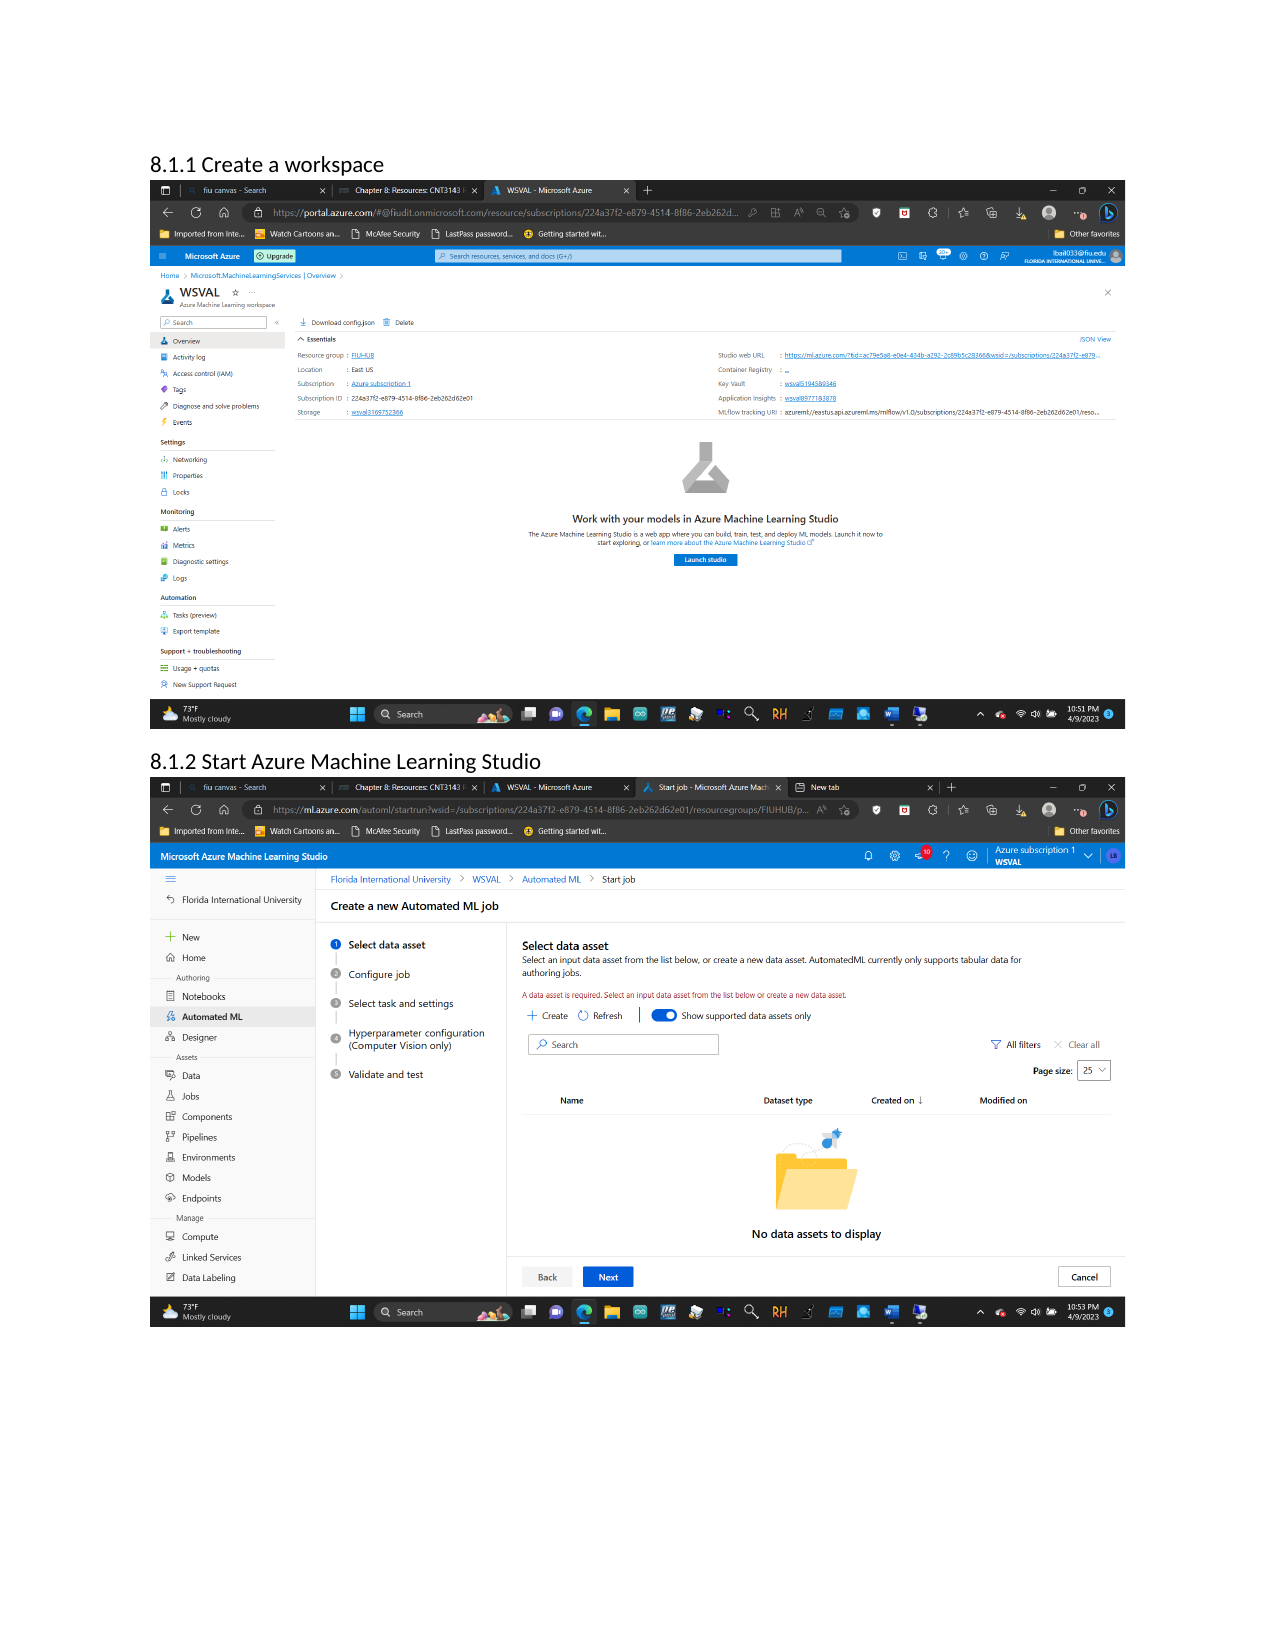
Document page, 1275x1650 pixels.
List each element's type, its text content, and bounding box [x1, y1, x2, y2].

picture [150, 777, 1125, 1327]
text 8.1.1 Create a workspace [150, 150, 1125, 180]
picture [150, 180, 1125, 729]
text 8.1.2 Start Azure Machine Learning Studio [150, 747, 1125, 777]
